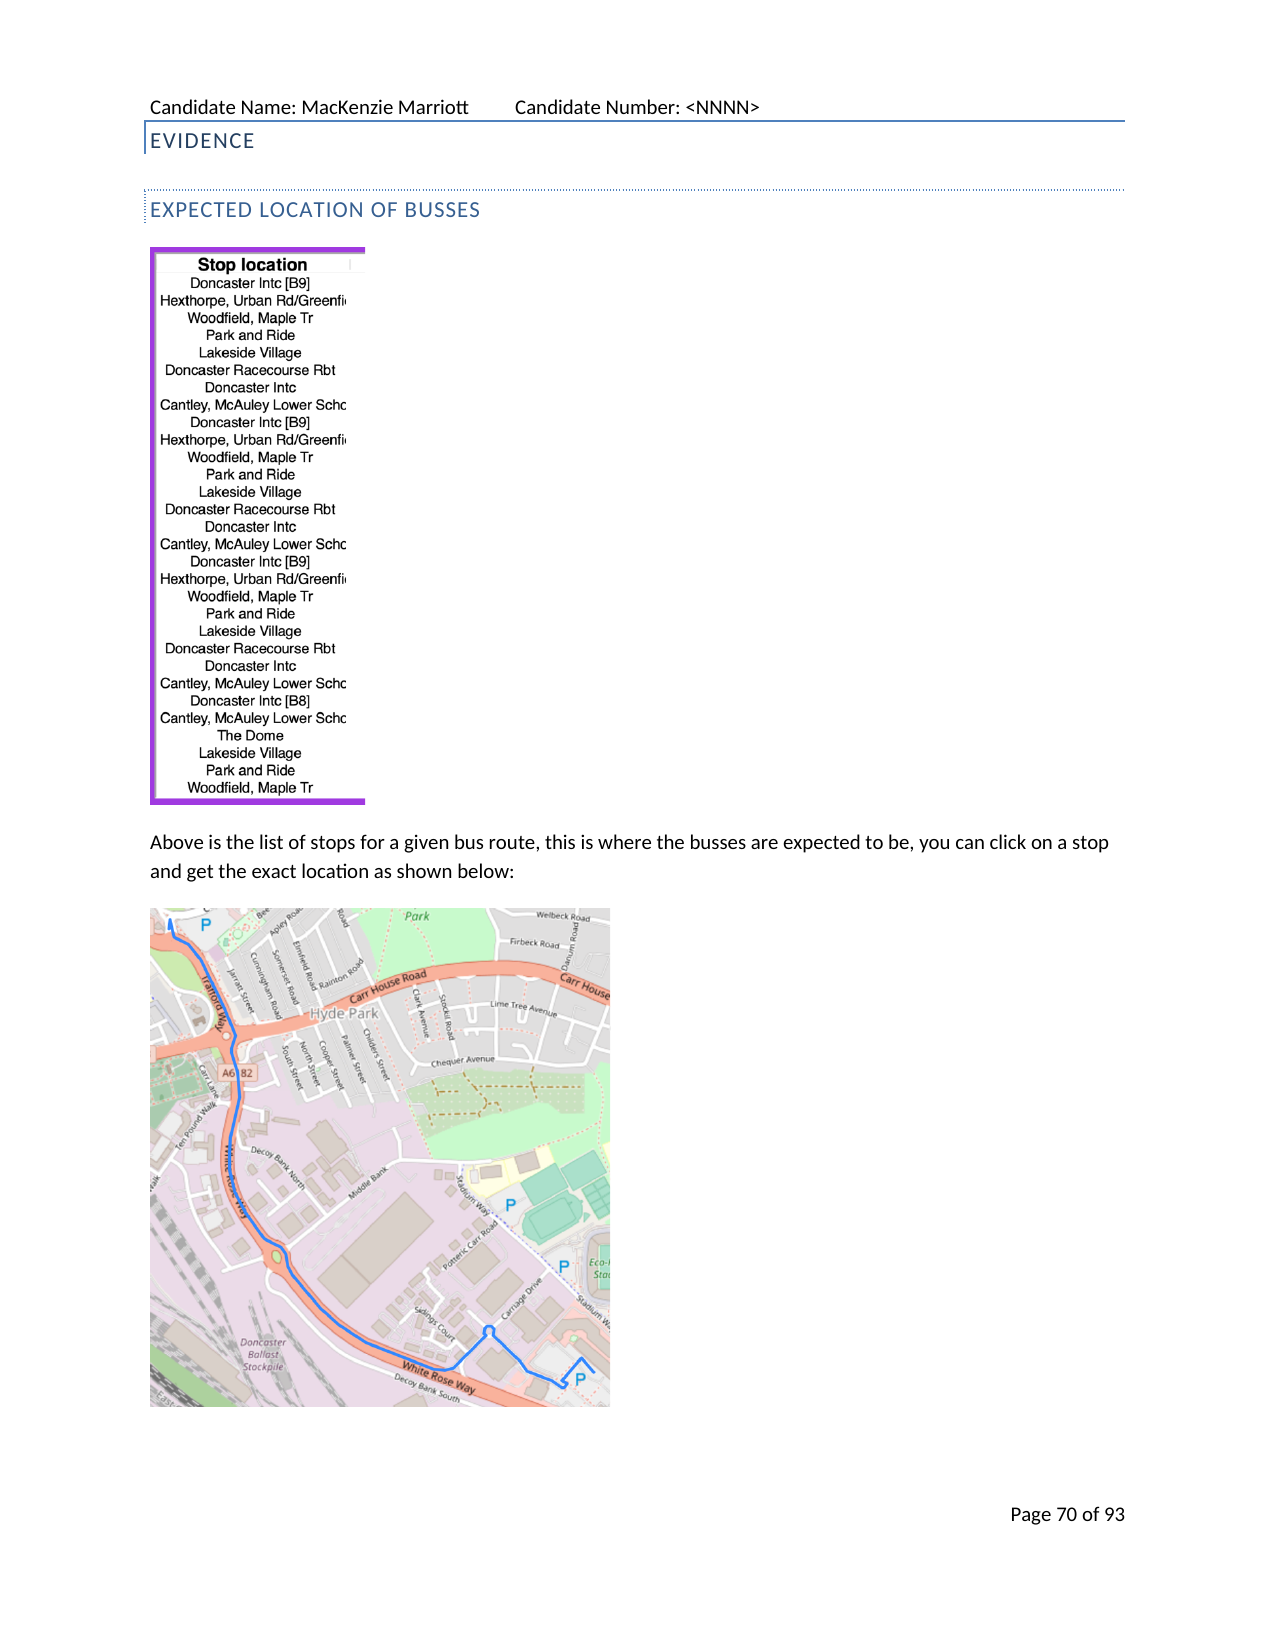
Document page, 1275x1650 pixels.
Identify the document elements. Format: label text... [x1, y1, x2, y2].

subtitle Evidence [146, 122, 1125, 154]
subtitle expected location of busses [144, 189, 1125, 223]
text Above is the list of stops for a given bus route, this is where the busses are expected to be, you can click on a stop and get the exact location as shown below: [150, 829, 1125, 884]
picture [150, 247, 366, 805]
picture [150, 908, 611, 1407]
